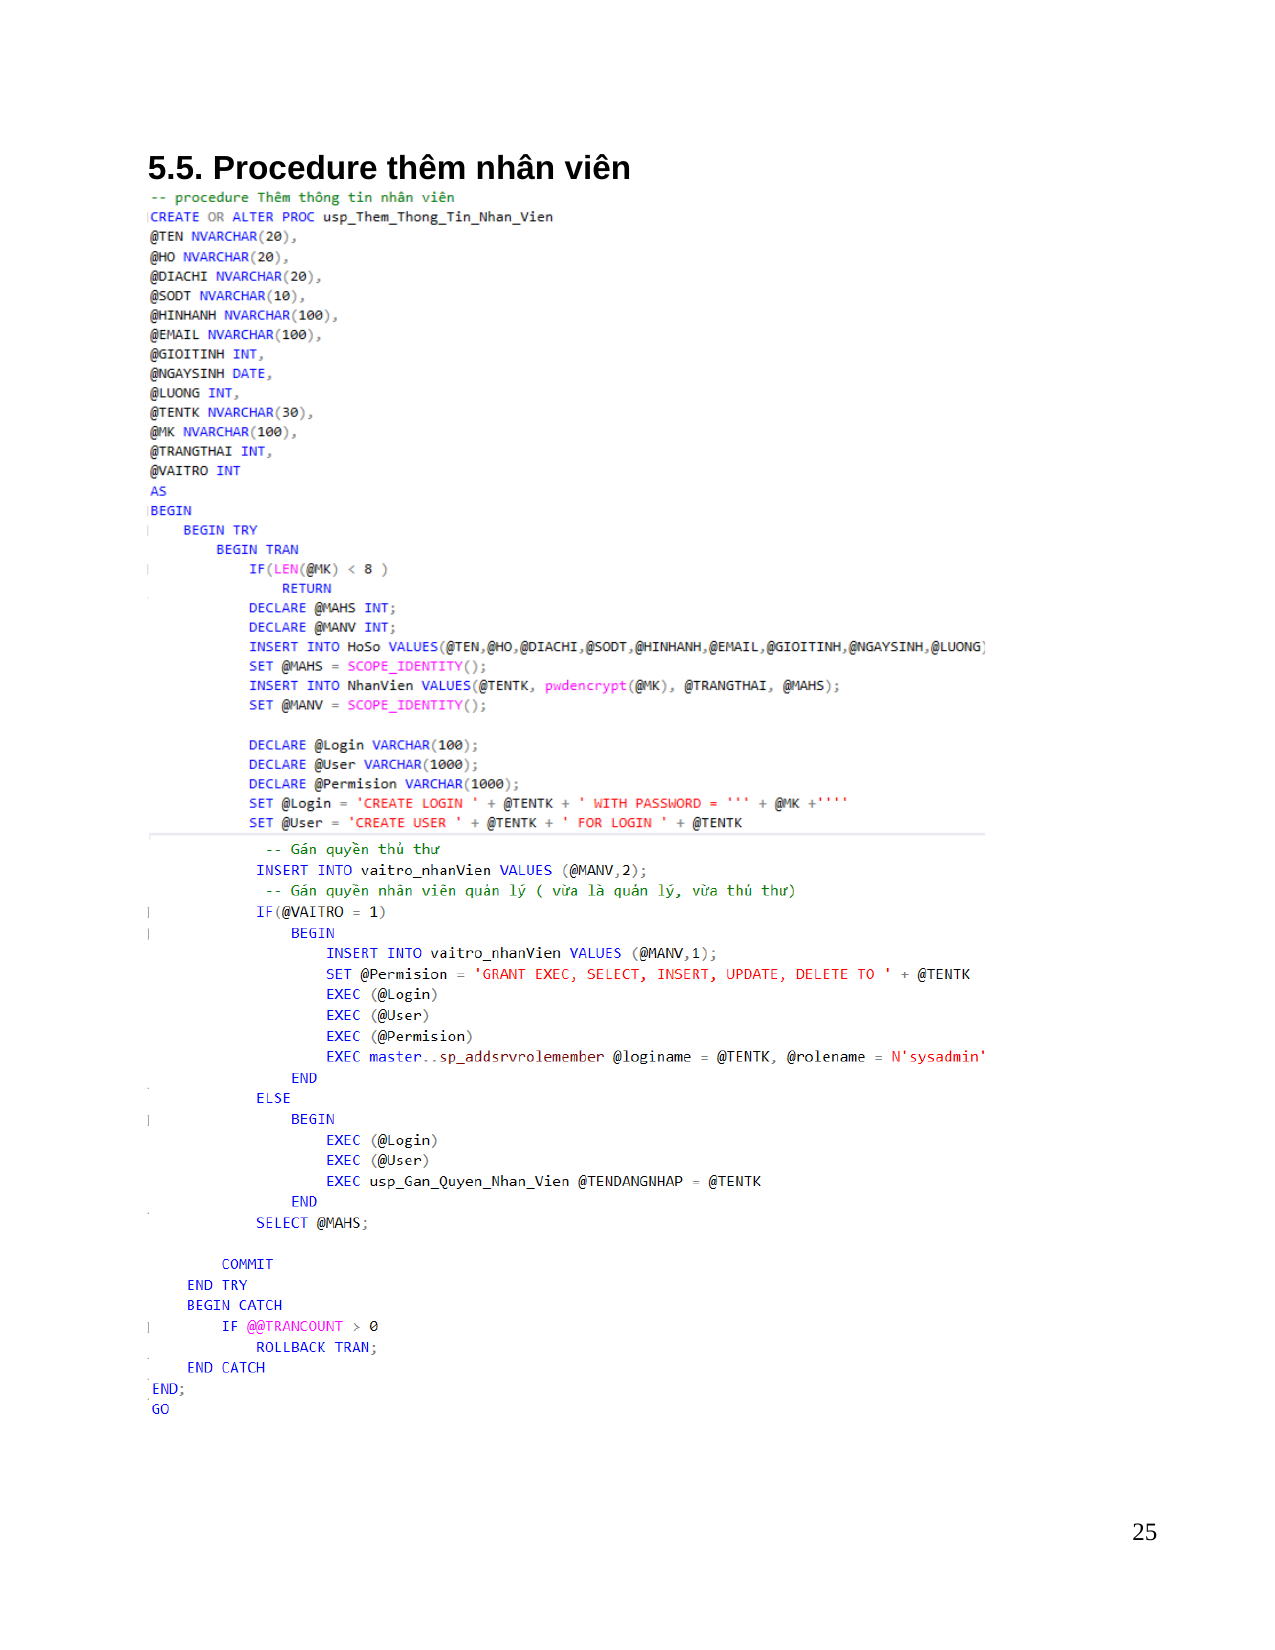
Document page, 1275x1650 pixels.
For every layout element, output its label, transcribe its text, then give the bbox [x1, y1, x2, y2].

picture [147, 186, 991, 1417]
subtitle Procedure thêm nhân viên [148, 148, 1157, 186]
